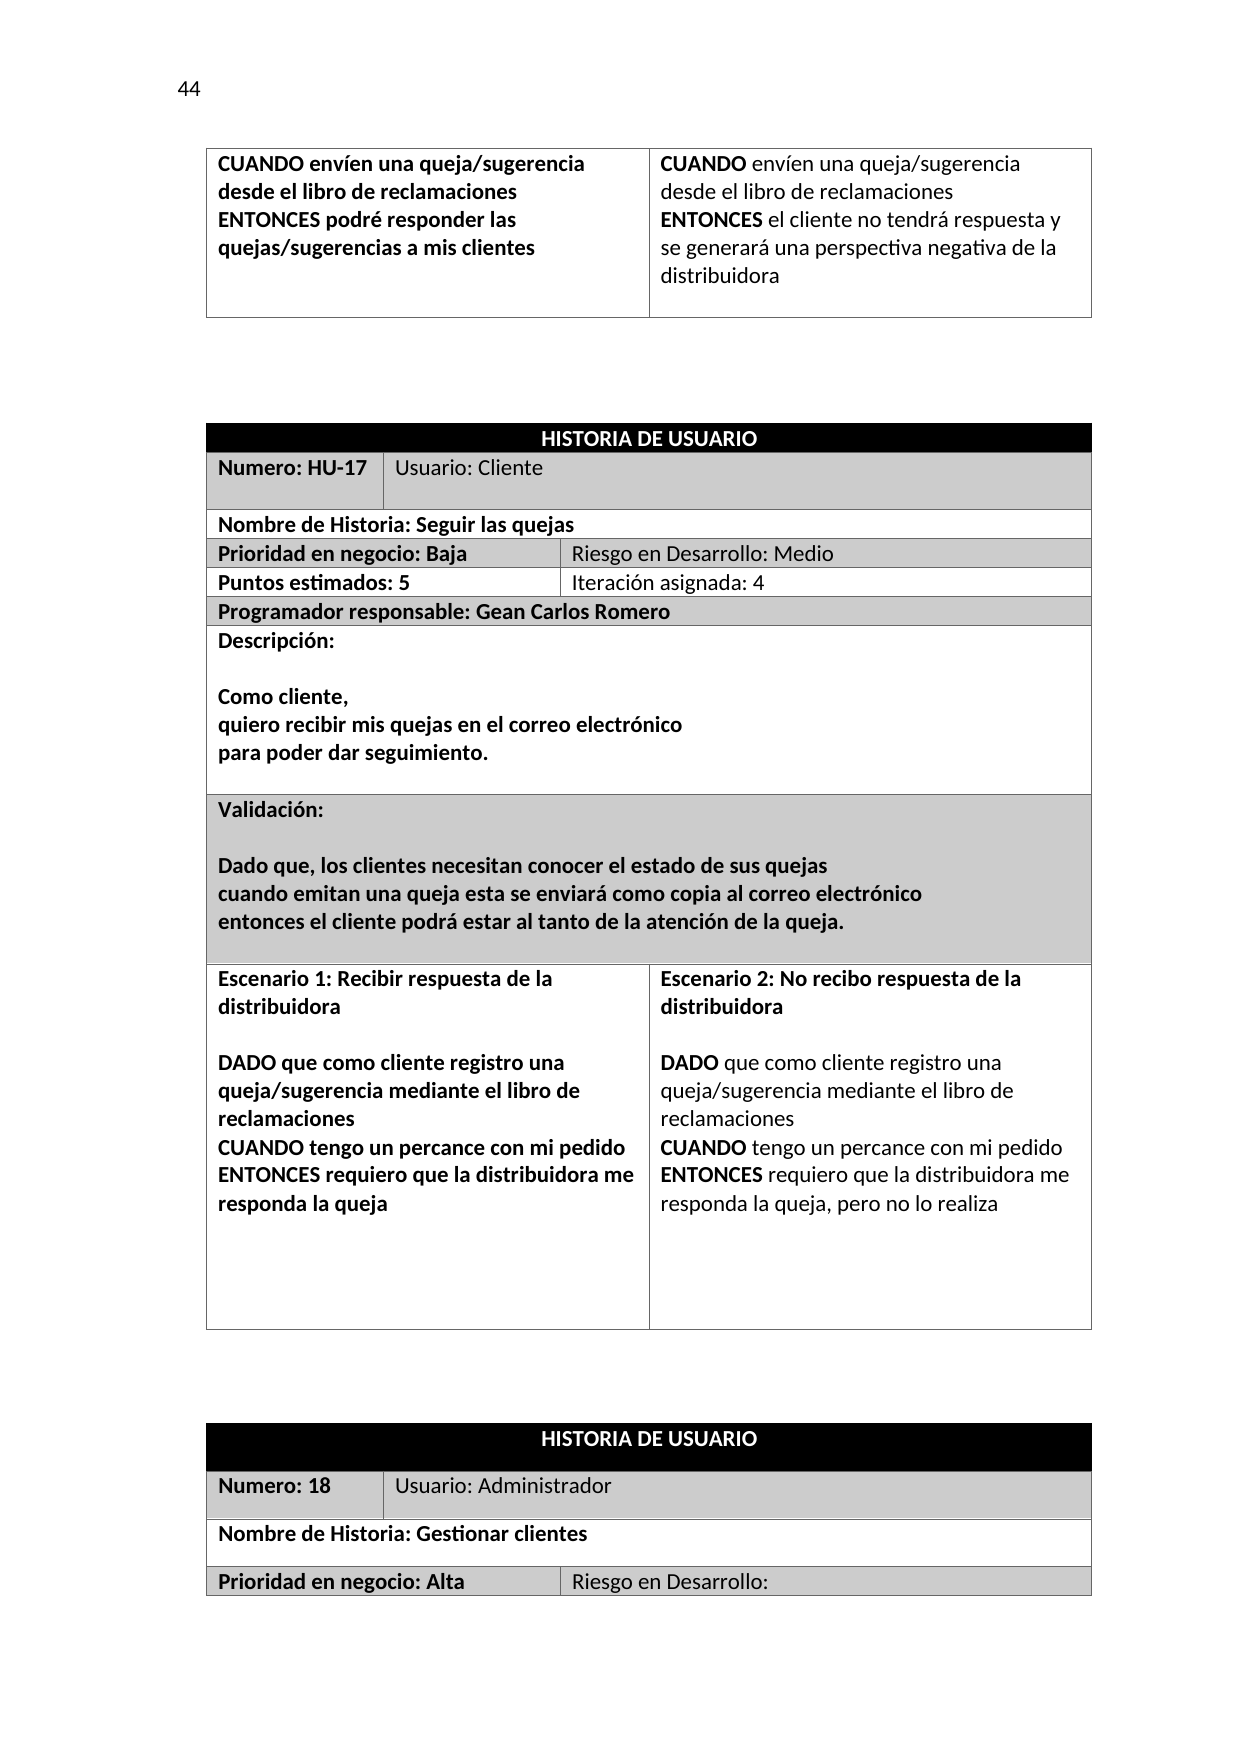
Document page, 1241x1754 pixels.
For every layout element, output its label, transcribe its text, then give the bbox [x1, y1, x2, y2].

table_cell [650, 149, 1091, 317]
table_cell Nombre de Historia: Seguir las quejas [207, 510, 1091, 538]
table_cell Escenario 1: Recibir respuesta de la distribuidora DADO que como cliente registro una queja/sugerencia mediante el libro de reclamaciones CUANDO tengo un percance con mi pedido ENTONCES requiero que la distribuidora me responda la queja [207, 965, 649, 1329]
table_cell Escenario 2: No recibo respuesta de la distribuidora DADO que como cliente registro una queja/sugerencia mediante el libro de reclamaciones CUANDO tengo un percance con mi pedido ENTONCES requiero que la distribuidora me responda la queja, pero no lo realiza [650, 965, 1091, 1329]
table_header HISTORIA DE USUARIO [207, 1424, 1091, 1471]
table_cell Riesgo en Desarrollo: [561, 1567, 1091, 1595]
table_cell Usuario: Administrador [384, 1472, 1091, 1518]
table_header HISTORIA DE USUARIO [207, 424, 1091, 452]
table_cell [207, 149, 649, 317]
table_cell Usuario: Cliente [384, 453, 1091, 509]
table_cell Numero: 18 [207, 1472, 383, 1518]
table_cell Iteración asignada: 4 [561, 568, 1091, 596]
table_cell Validación: Dado que, los clientes necesitan conocer el estado de sus quejas cuando emitan una queja esta se enviará como copia al correo electrónico entonces el cliente podrá estar al tanto de la atención de la queja. [207, 795, 1091, 963]
table_cell Puntos estimados: 5 [207, 568, 560, 596]
table_cell Programador responsable: Gean Carlos Romero [207, 597, 1091, 625]
table_cell Descripción: Como cliente, quiero recibir mis quejas en el correo electrónico para poder dar seguimiento. [207, 626, 1091, 794]
table_cell Numero: HU-17 [207, 453, 383, 509]
table_cell Riesgo en Desarrollo: Medio [561, 539, 1091, 567]
table_cell Nombre de Historia: Gestionar clientes [207, 1520, 1091, 1566]
table_cell Prioridad en negocio: Alta [207, 1567, 560, 1595]
table_cell Prioridad en negocio: Baja [207, 539, 560, 567]
